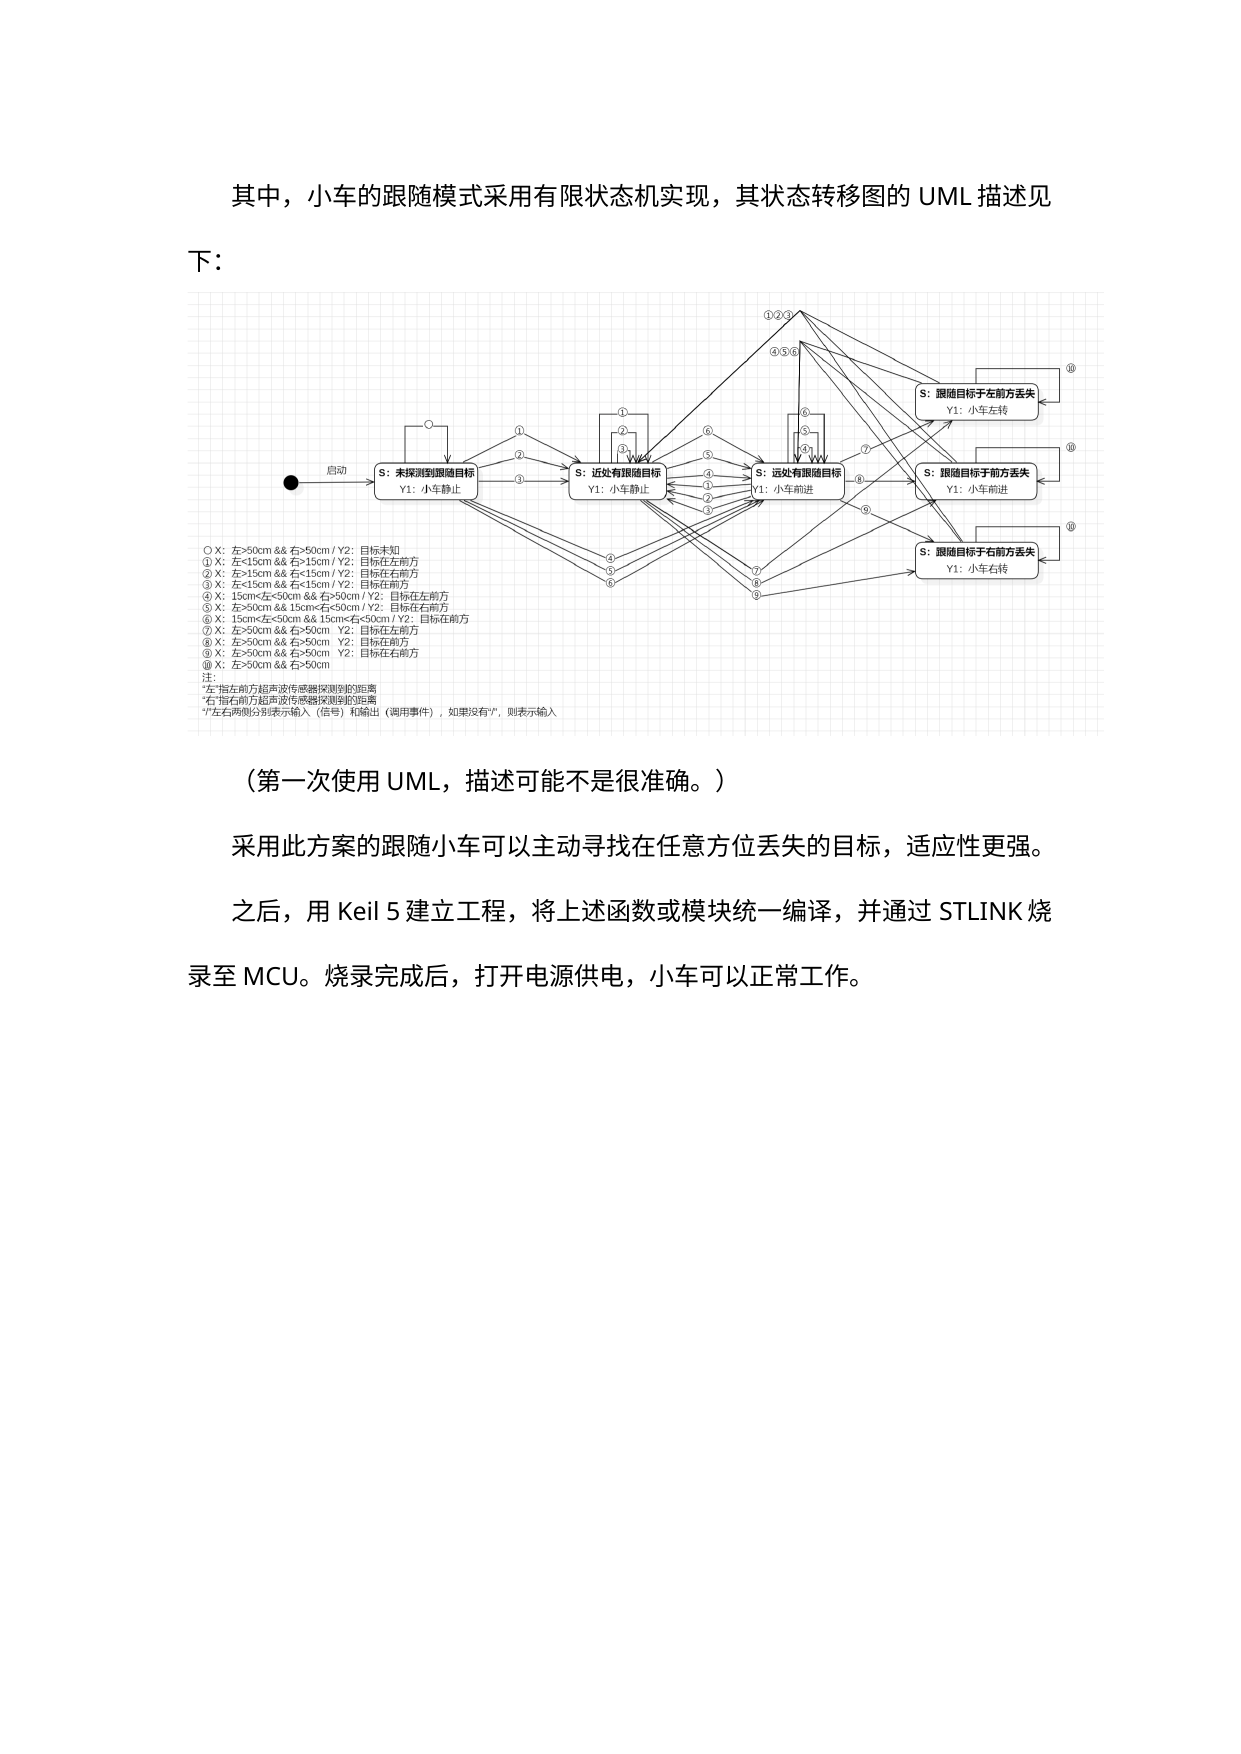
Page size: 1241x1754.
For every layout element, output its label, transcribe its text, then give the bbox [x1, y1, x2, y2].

text 之后，用Keil 5建立工程，将上述函数或模块统一编译，并通过STLINK烧录至MCU。烧录完成后，打开电源供电，小车可以正常工作。 [187, 877, 1053, 1007]
text 其中，小车的跟随模式采用有限状态机实现，其状态转移图的UML描述见下： [187, 162, 1053, 292]
text 采用此方案的跟随小车可以主动寻找在任意方位丢失的目标，适应性更强。 [187, 812, 1053, 877]
text （第一次使用UML，描述可能不是很准确。） [187, 747, 1053, 812]
picture [187, 292, 1104, 736]
